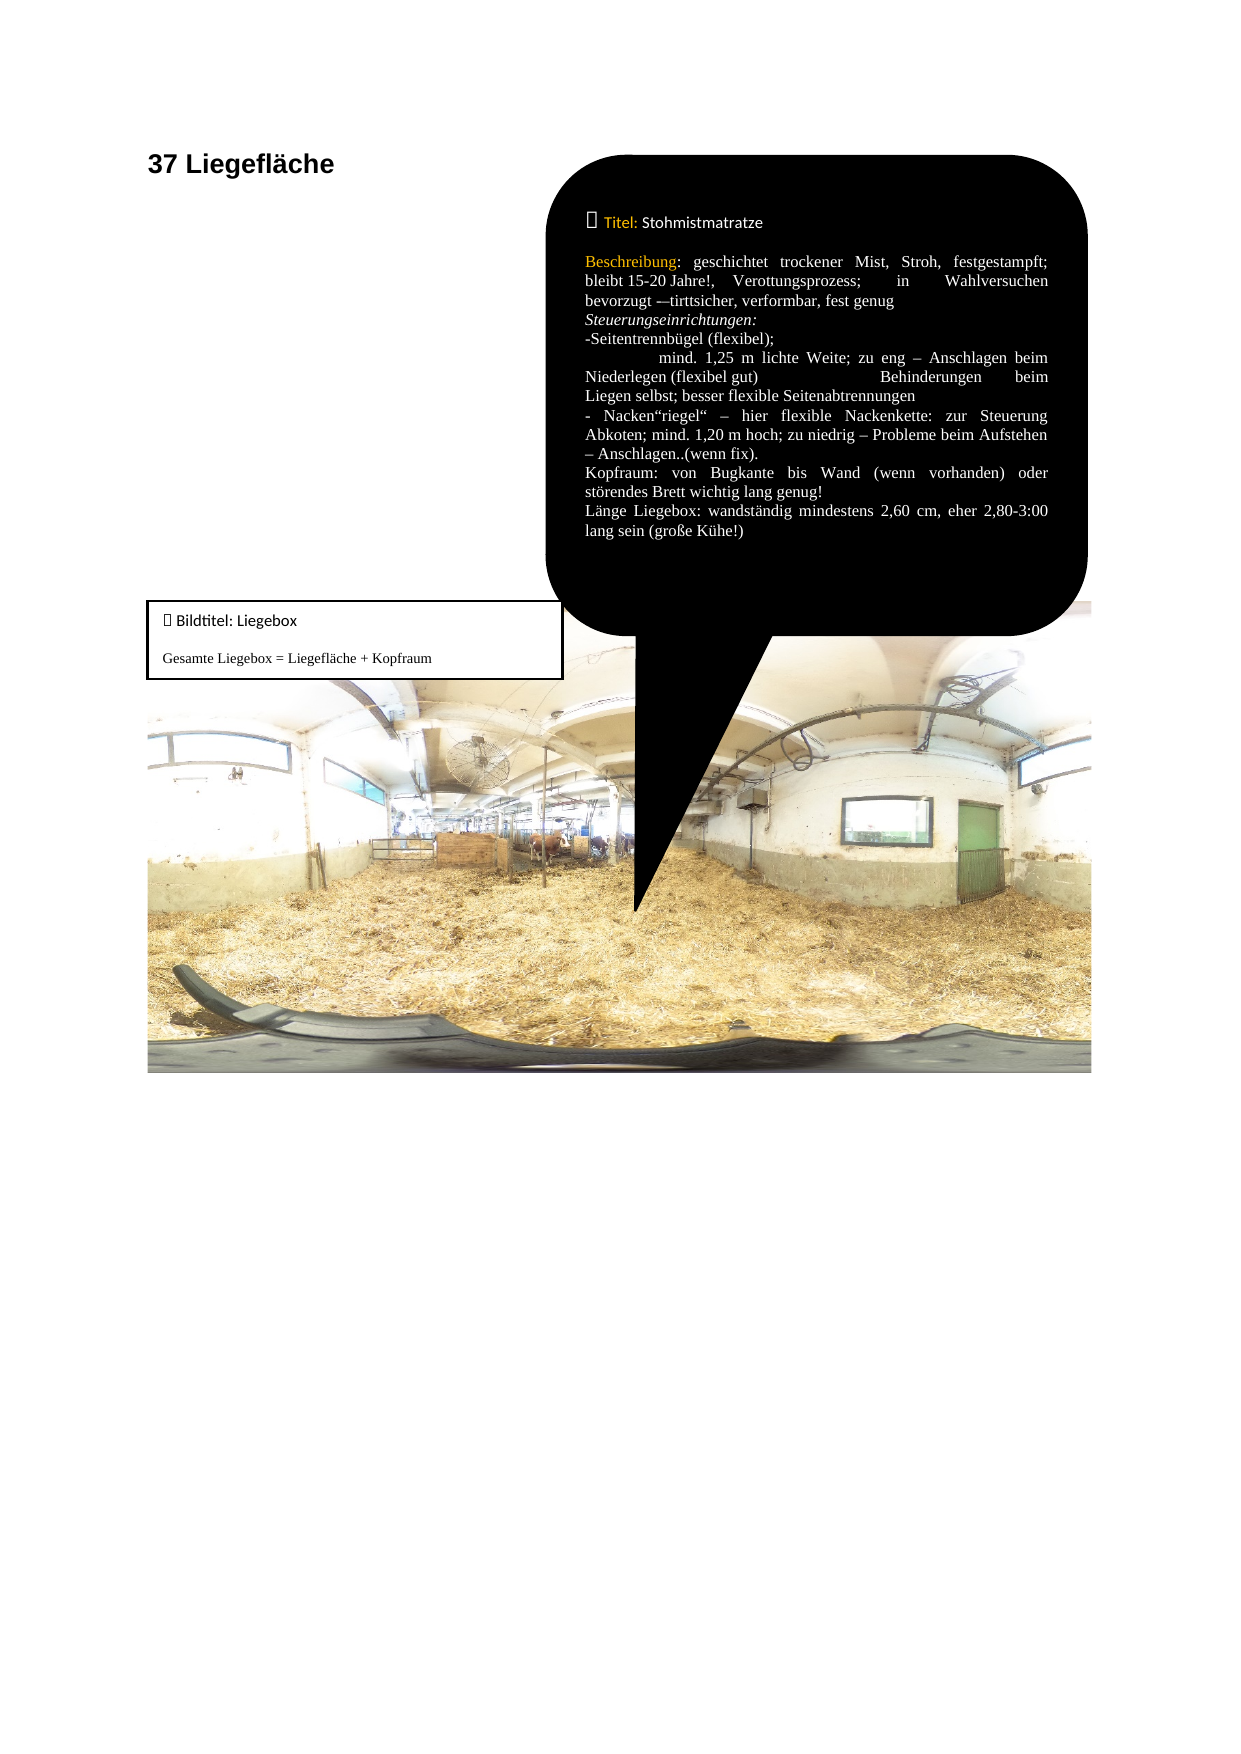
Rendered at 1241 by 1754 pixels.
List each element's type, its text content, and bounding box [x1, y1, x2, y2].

picture [147, 601, 1092, 1073]
text 37 Liegefläche [148, 148, 1093, 179]
